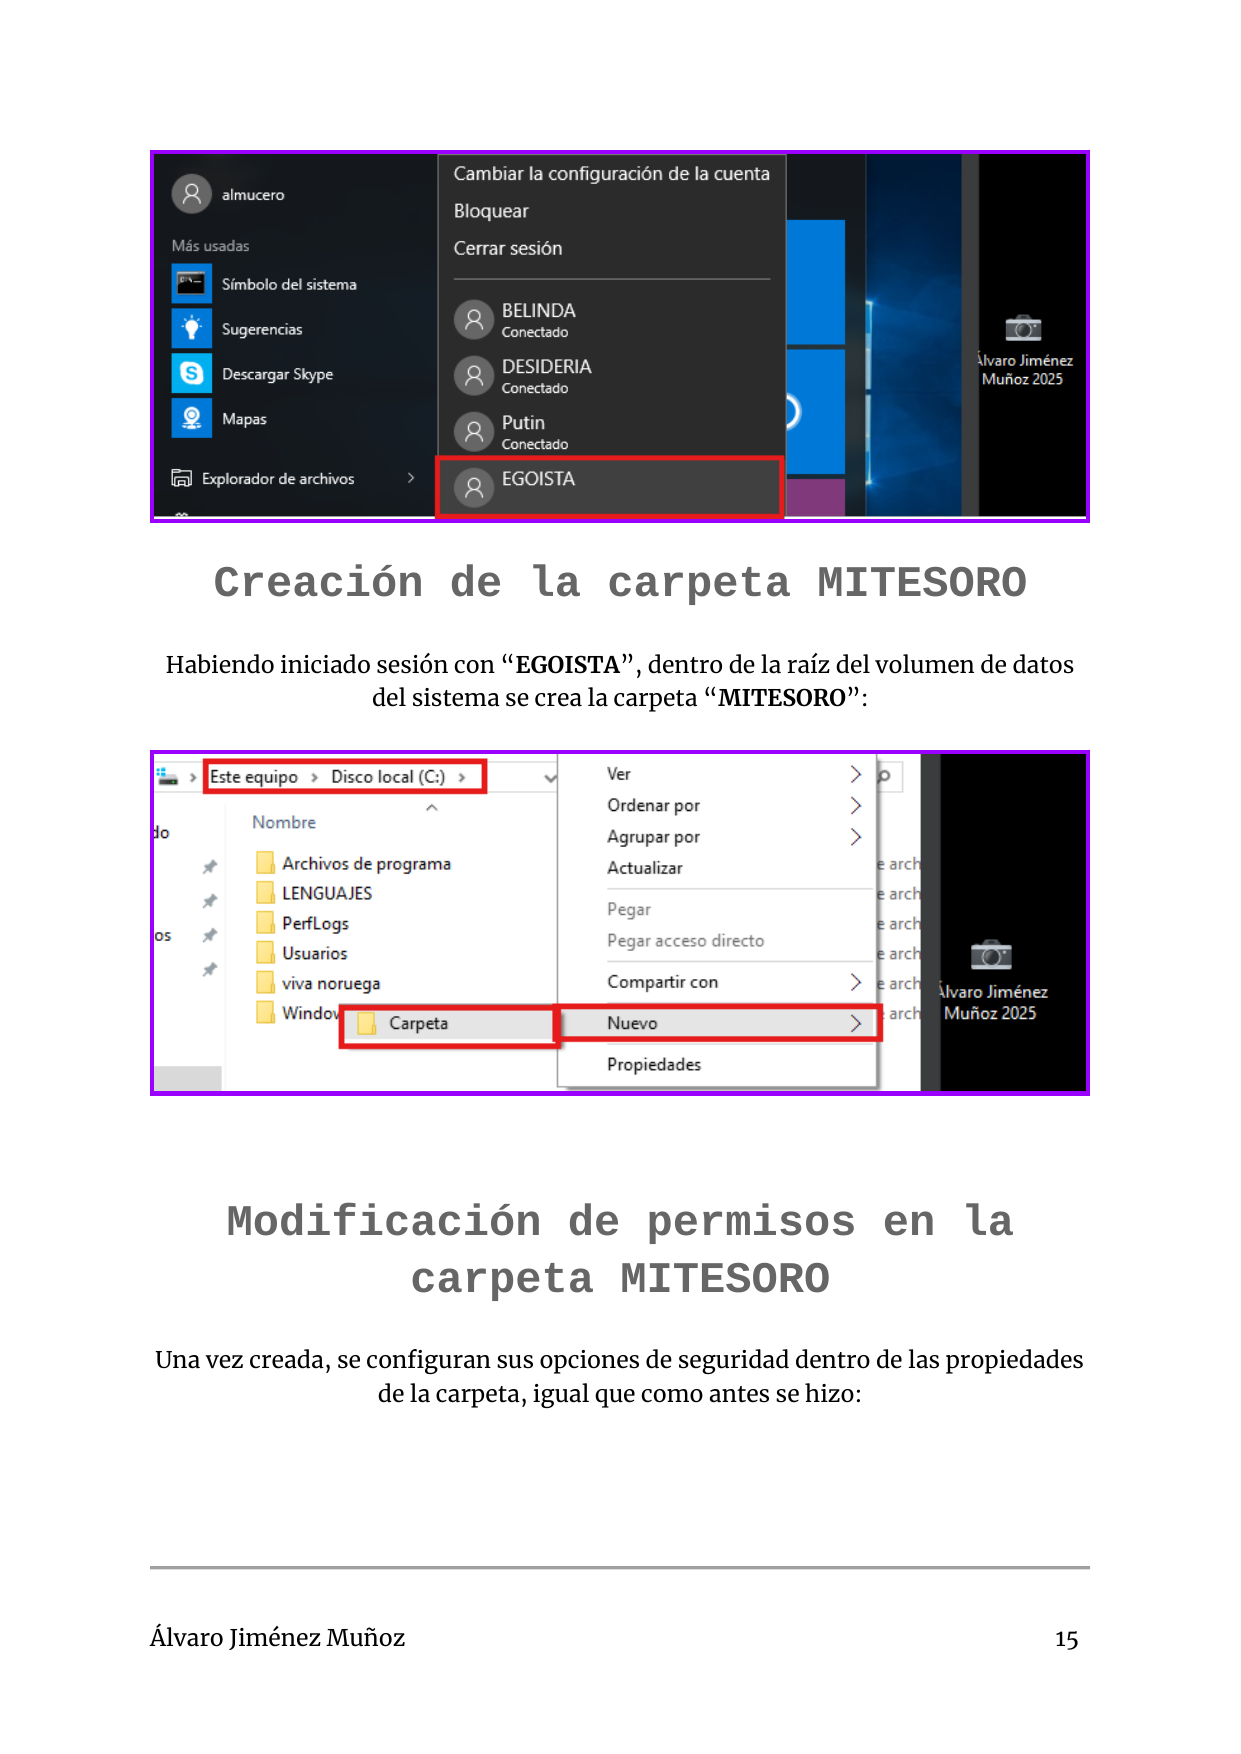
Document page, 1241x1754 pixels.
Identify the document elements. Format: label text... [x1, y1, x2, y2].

picture [154, 154, 1086, 519]
subtitle Creación de la carpeta MITESORO [150, 560, 1090, 610]
subtitle Modificación de permisos en la carpeta MITESORO [150, 1199, 1090, 1306]
text Habiendo iniciado sesión con “EGOISTA”, dentro de la raíz del volumen de datos del sistema se crea la carpeta “MITESORO”: [150, 650, 1090, 712]
picture [154, 754, 1086, 1091]
text Una vez creada, se configuran sus opciones de seguridad dentro de las propiedades de la carpeta, igual que como antes se hizo: [150, 1346, 1090, 1408]
